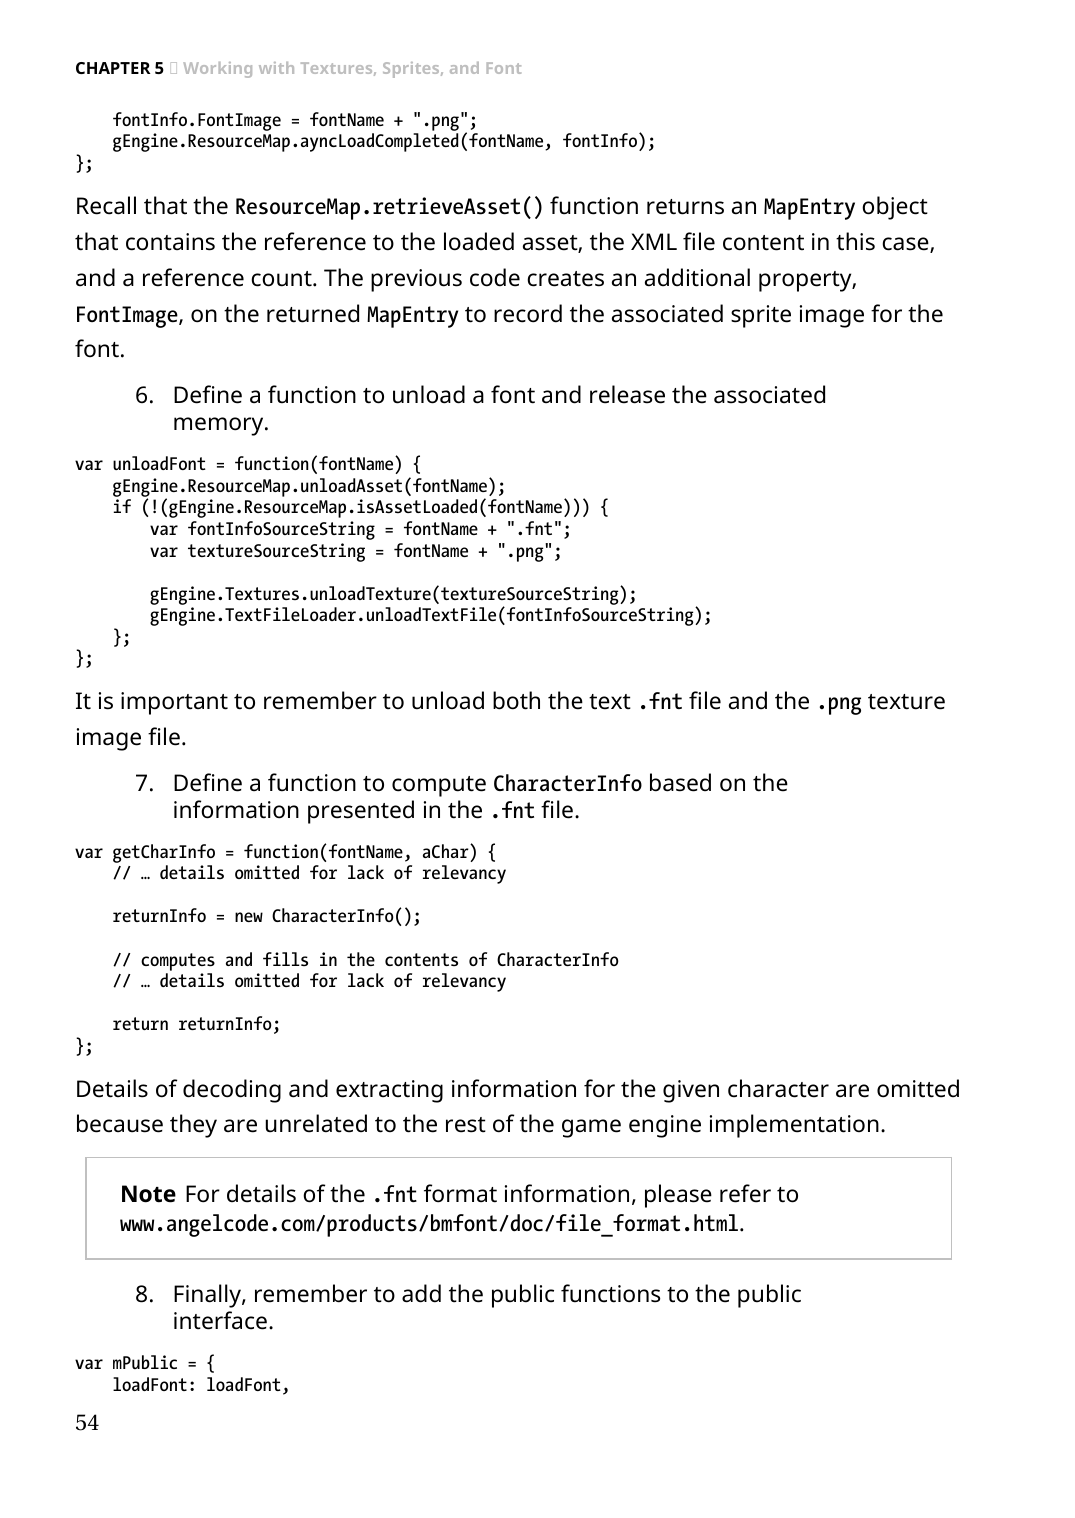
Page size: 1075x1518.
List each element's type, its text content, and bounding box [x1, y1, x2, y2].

text // computes and fills in the contents of CharacterInfo [75, 952, 962, 971]
text }; [75, 156, 962, 174]
text // … details omitted for lack of relevancy [75, 866, 962, 885]
text }; [75, 629, 962, 648]
text It is important to remember to unload both the text .fnt file and the .png texture image file. [75, 685, 962, 752]
text var getCharInfo = function(fontName, aChar) { [75, 844, 962, 863]
text Details of decoding and extracting information for the given character are omitted because they are unrelated to the rest of the game engine implementation. [75, 1072, 962, 1140]
text gEngine.ResourceMap.unloadAsset(fontName); [75, 478, 962, 497]
list Define a function to compute CharacterInfo based on the information presented in the .fnt file. [135, 769, 872, 823]
text Recall that the ResourceMap.retrieveAsset() function returns an MapEntry object that contains the reference to the loaded asset, the XML file content in this case, and a reference count. The previous code creates an additional property, FontImage, on the returned MapEntry to record the associated sprite image for the font. [75, 190, 962, 365]
text }; [75, 1038, 962, 1057]
text var mPublic = { [75, 1356, 962, 1374]
text }; [75, 651, 962, 670]
list Finally, remember to add the public functions to the public interface. [135, 1281, 872, 1335]
text var unloadFont = function(fontName) { [75, 457, 962, 476]
text Note For details of the .fnt format information, please refer to www.angelcode.com/products/bmfont/doc/file_format.html. [87, 1158, 951, 1258]
text returnInfo = new CharacterInfo(); [75, 909, 962, 928]
text var fontInfoSourceString = fontName + ".fnt"; [75, 522, 962, 540]
text loadFont: loadFont, [75, 1377, 962, 1396]
text if (!(gEngine.ResourceMap.isAssetLoaded(fontName))) { [75, 500, 962, 519]
text fontInfo.FontImage = fontName + ".png"; [75, 112, 962, 131]
text gEngine.ResourceMap.ayncLoadCompleted(fontName, fontInfo); [75, 134, 962, 153]
text gEngine.Textures.unloadTexture(textureSourceString); [75, 586, 962, 605]
text var textureSourceString = fontName + ".png"; [75, 543, 962, 562]
text // … details omitted for lack of relevancy [75, 974, 962, 992]
text return returnInfo; [75, 1017, 962, 1036]
list Define a function to unload a font and release the associated memory. [135, 382, 872, 436]
text gEngine.TextFileLoader.unloadTextFile(fontInfoSourceString); [75, 608, 962, 627]
